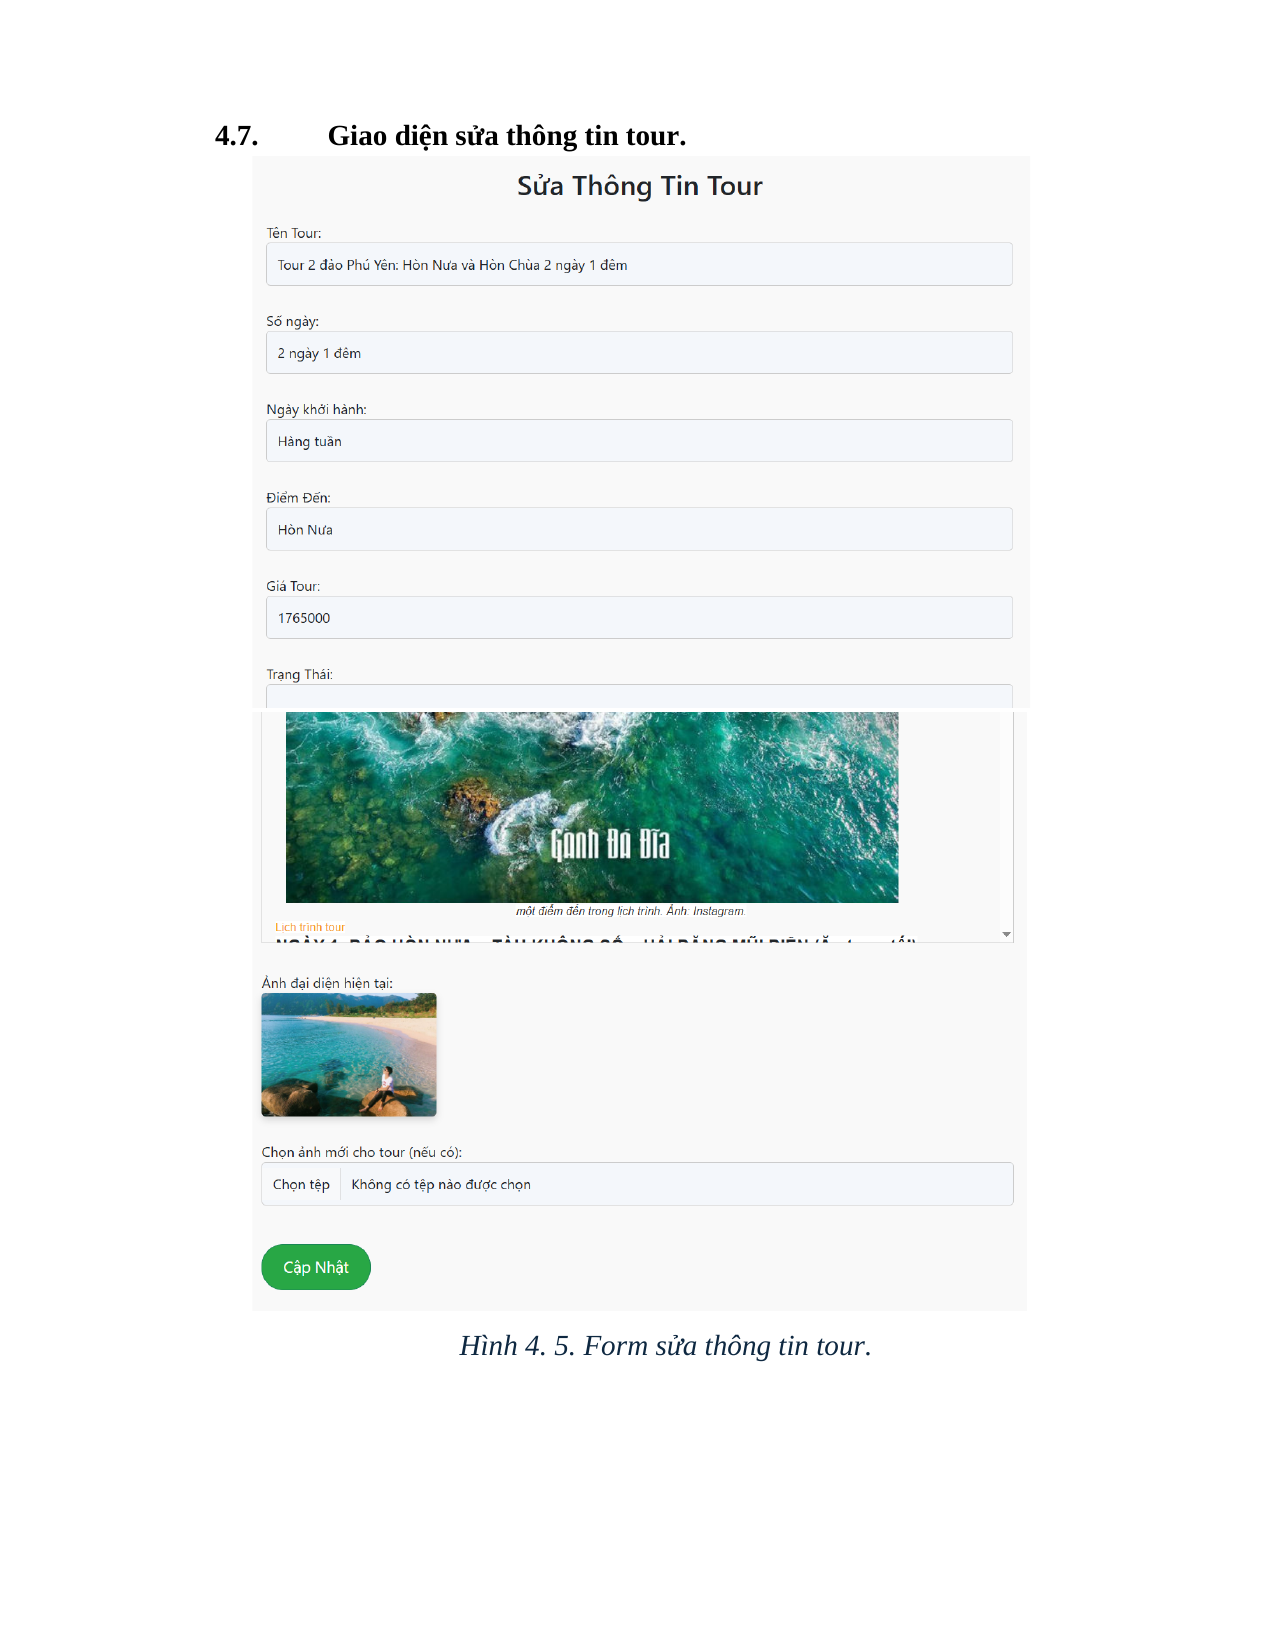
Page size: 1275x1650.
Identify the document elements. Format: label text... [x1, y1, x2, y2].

text Hình 4. 5. Form sửa thông tin tour. [177, 1328, 1157, 1362]
picture [252, 712, 1027, 1311]
list Giao diện sửa thông tin tour. [215, 118, 1157, 152]
picture [252, 156, 1031, 708]
